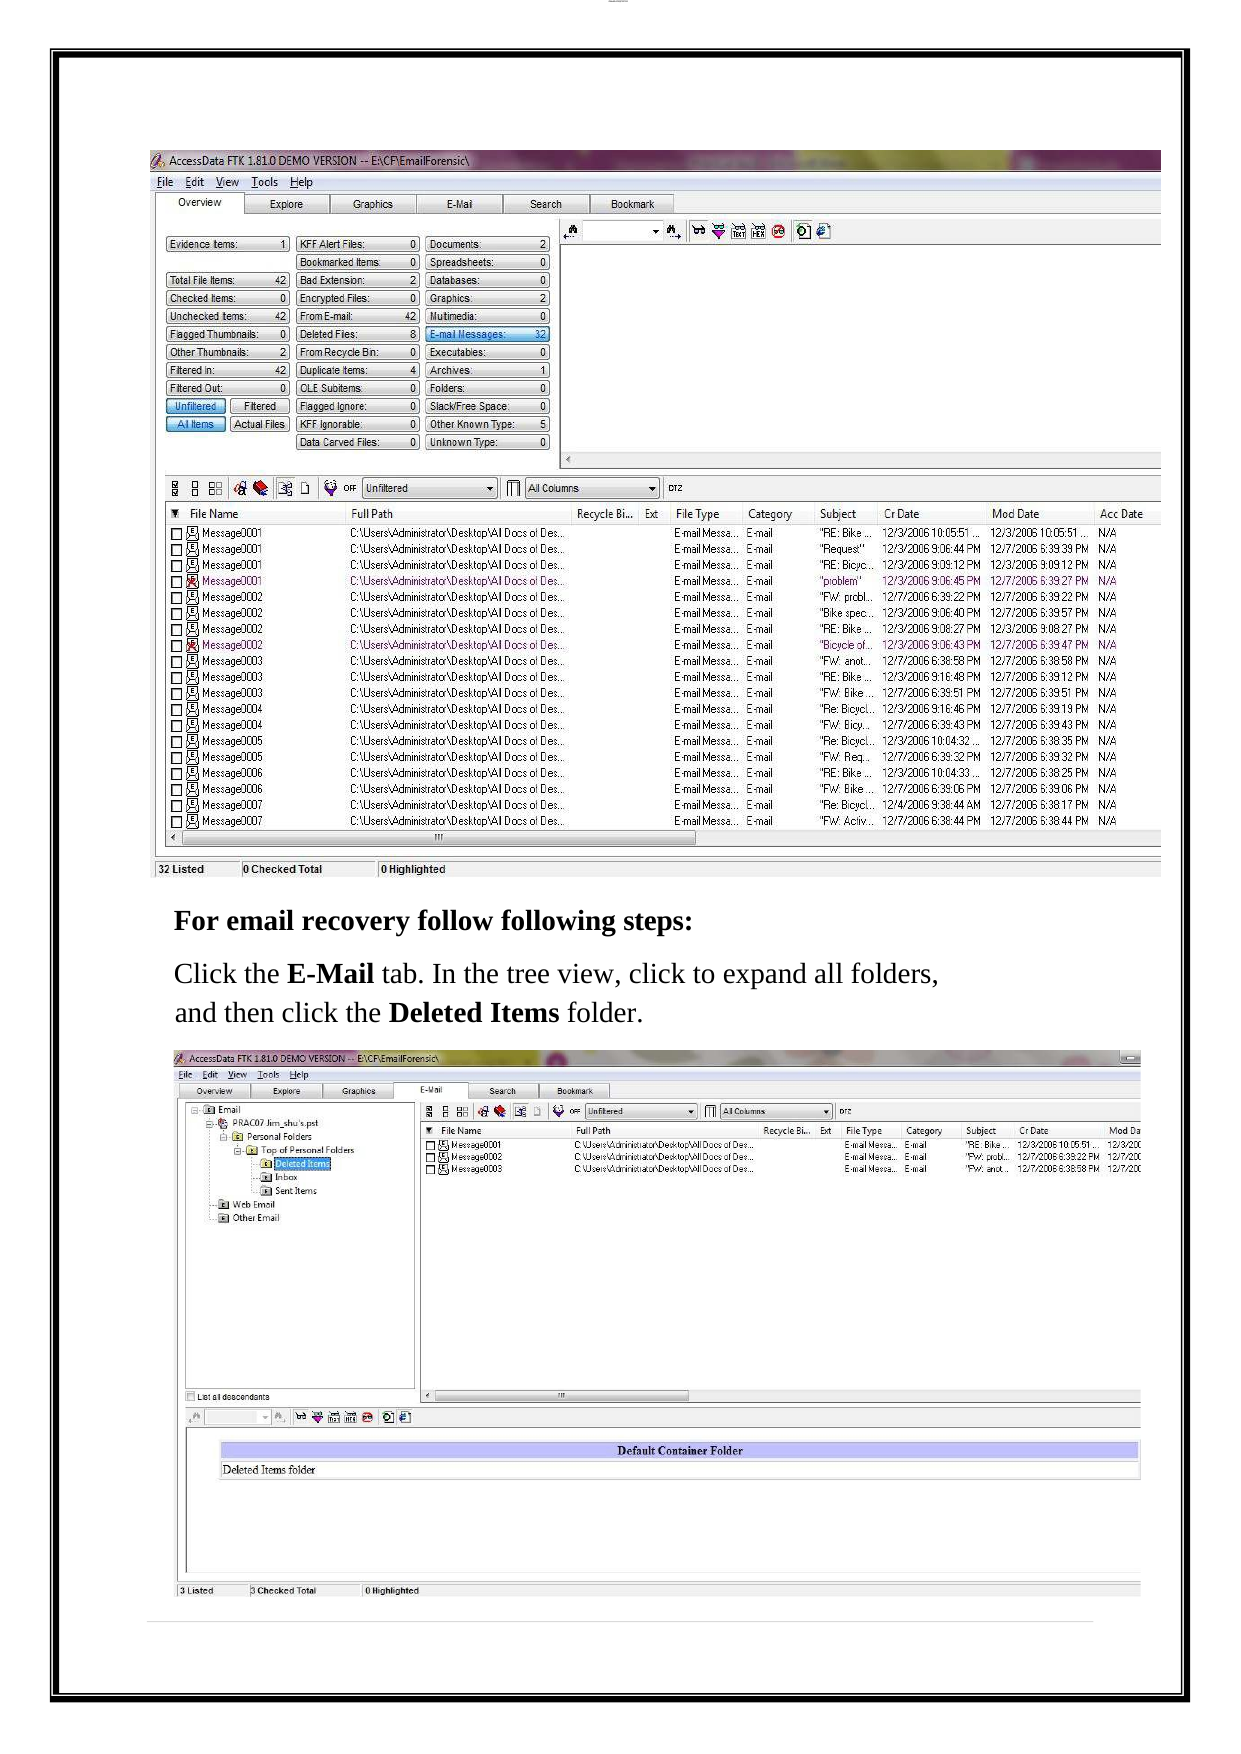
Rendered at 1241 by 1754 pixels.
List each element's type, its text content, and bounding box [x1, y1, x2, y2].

picture [173, 1050, 1141, 1597]
subtitle For email recovery follow following steps: [173, 903, 1184, 937]
text Click the E-Mail tab. In the tree view, click to expand all folders, and then click the Deleted Items folder. [173, 957, 945, 1029]
picture [150, 150, 1161, 878]
